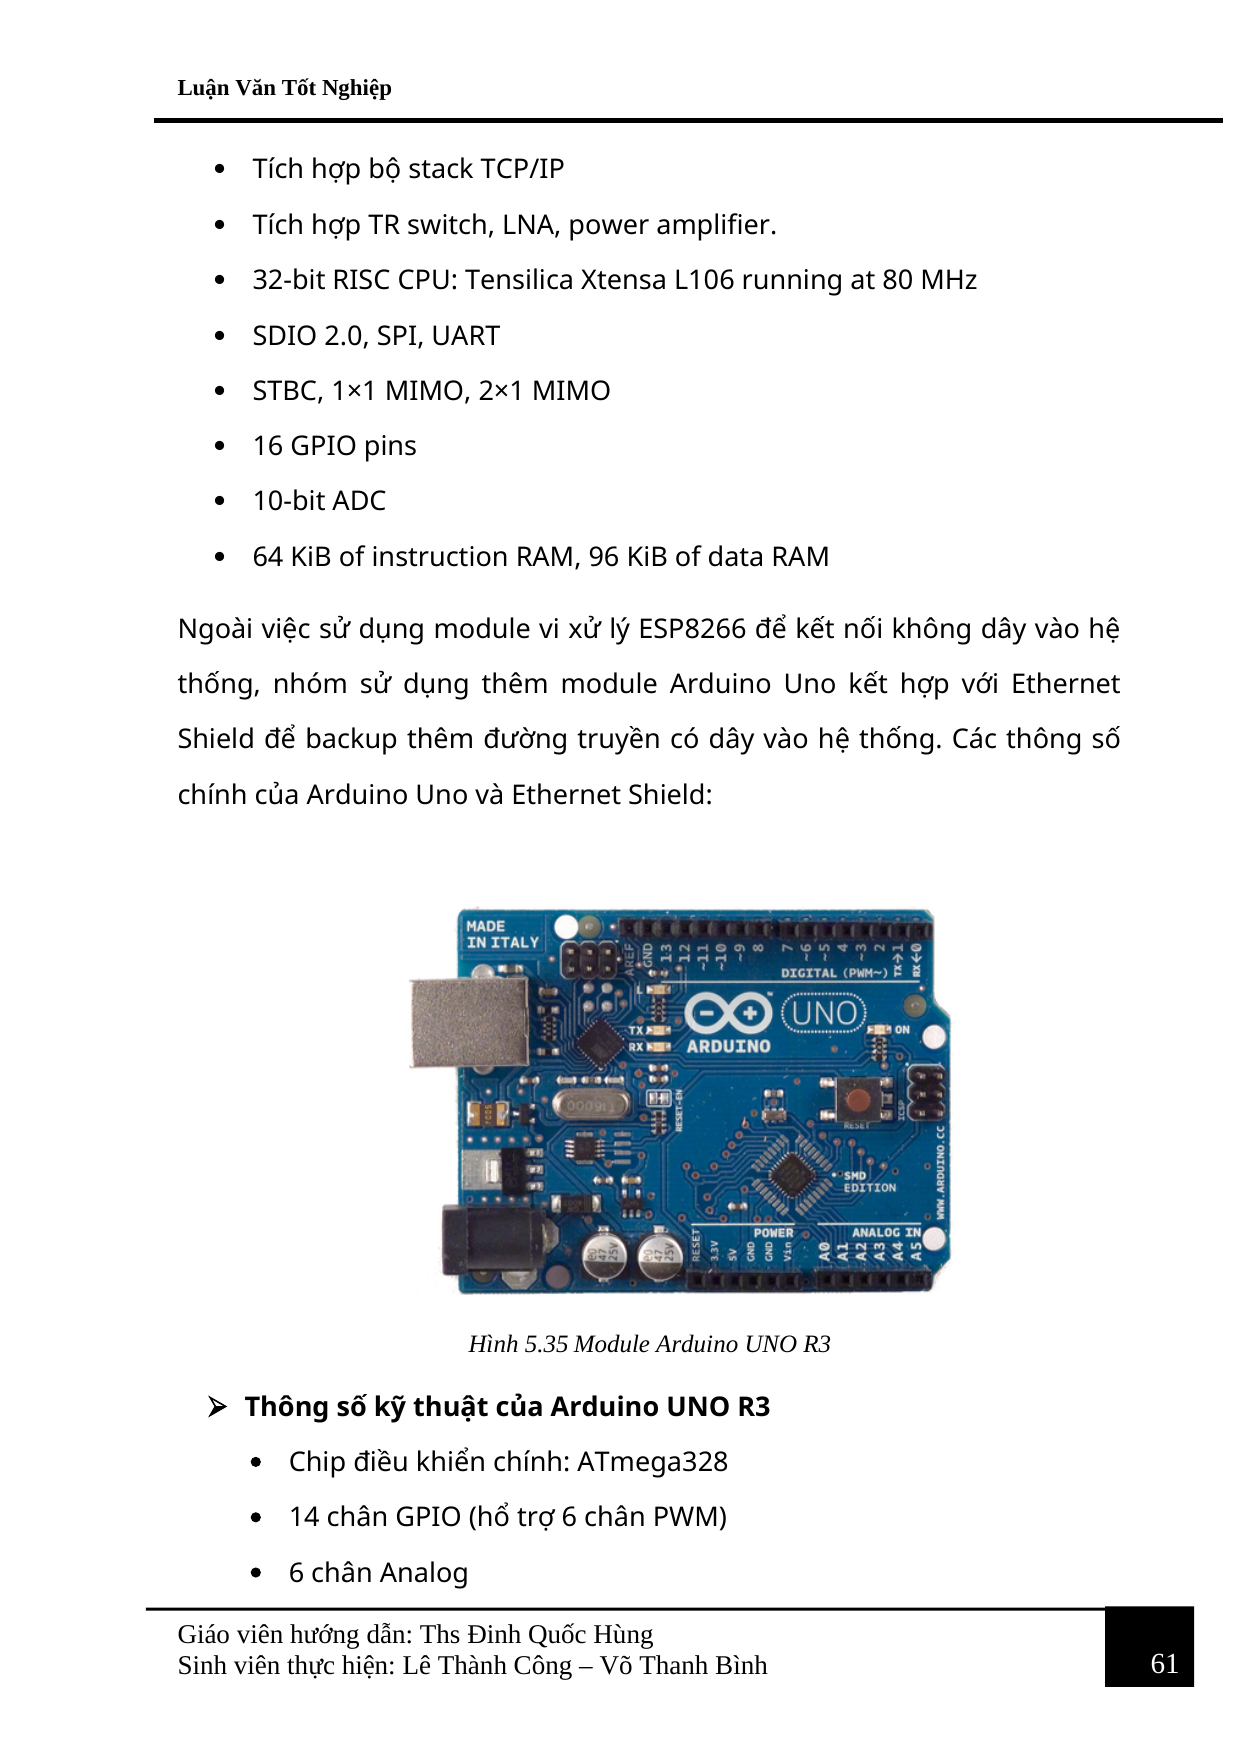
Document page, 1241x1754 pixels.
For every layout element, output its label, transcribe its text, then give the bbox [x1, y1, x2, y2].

list STBC, 1×1 MIMO, 2×1 MIMO [215, 371, 1122, 408]
list Tích hợp TR switch, LNA, power amplifier. [215, 205, 1122, 242]
text Ngoài việc sử dụng module vi xử lý ESP8266 để kết nối không dây vào hệ thống, nhóm sử dụng thêm module Arduino Uno kết hợp với Ethernet Shield để backup thêm đường truyền có dây vào hệ thống. Các thông số chính của Arduino Uno và Ethernet Shield: [177, 609, 1122, 812]
list 64 KiB of instruction RAM, 96 KiB of data RAM [215, 537, 1122, 574]
list 14 chân GPIO (hổ trợ 6 chân PWM) [251, 1498, 1122, 1535]
list 32-bit RISC CPU: Tensilica Xtensa L106 running at 80 MHz [215, 261, 1122, 297]
list Tích hợp bộ stack TCP/IP [215, 150, 1122, 187]
list 16 GPIO pins [215, 427, 1122, 463]
list 10-bit ADC [215, 482, 1122, 519]
list Chip điều khiển chính: ATmega328 [251, 1442, 1122, 1479]
list Thông số kỹ thuật của Arduino UNO R3 [207, 1387, 1122, 1424]
list 6 chân Analog [251, 1553, 1122, 1590]
picture [408, 906, 958, 1295]
list SDIO 2.0, SPI, UART [215, 316, 1122, 353]
